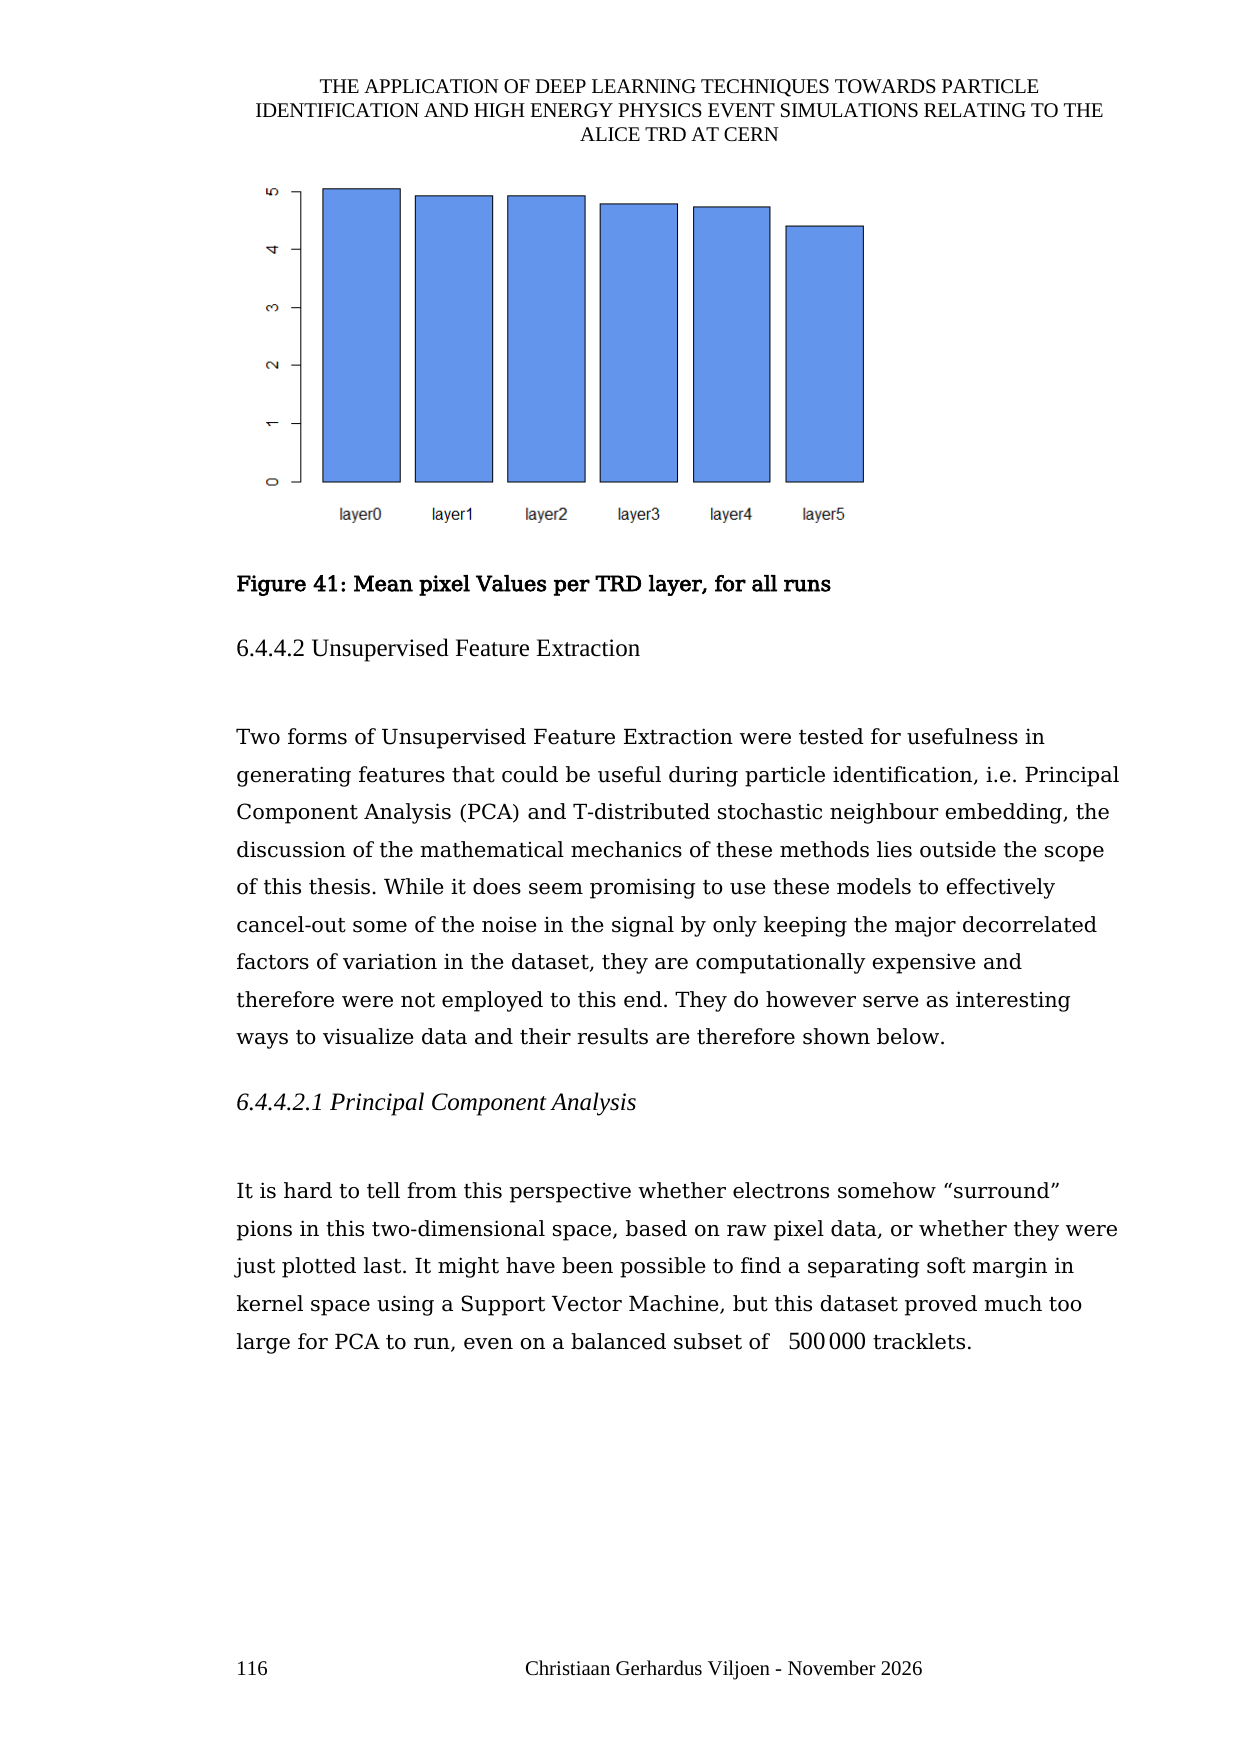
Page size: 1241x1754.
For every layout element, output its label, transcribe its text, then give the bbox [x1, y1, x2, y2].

text Two forms of Unsupervised Feature Extraction were tested for usefulness in generating features that could be useful during particle identification, i.e. Principal Component Analysis (PCA) and T-distributed stochastic neighbour embedding, the discussion of the mathematical mechanics of these methods lies outside the scope of this thesis. While it does seem promising to use these models to effectively cancel-out some of the noise in the signal by only keeping the major decorrelated factors of variation in the dataset, they are computationally expensive and therefore were not employed to this end. They do however serve as interesting ways to visualize data and their results are therefore shown below. [236, 724, 1122, 1049]
picture [236, 183, 890, 546]
text It is hard to tell from this perspective whether electrons somehow “surround” pions in this two-dimensional space, based on raw pixel data, or whether they were just plotted last. It might have been possible to find a separating soft margin in kernel space using a Support Vector Machine, but this dataset proved much too large for PCA to run, even on a balanced subset of tracklets. [236, 1178, 1122, 1355]
subtitle Unsupervised Feature Extraction [236, 633, 1122, 662]
subtitle Principal Component Analysis [236, 1087, 1122, 1115]
